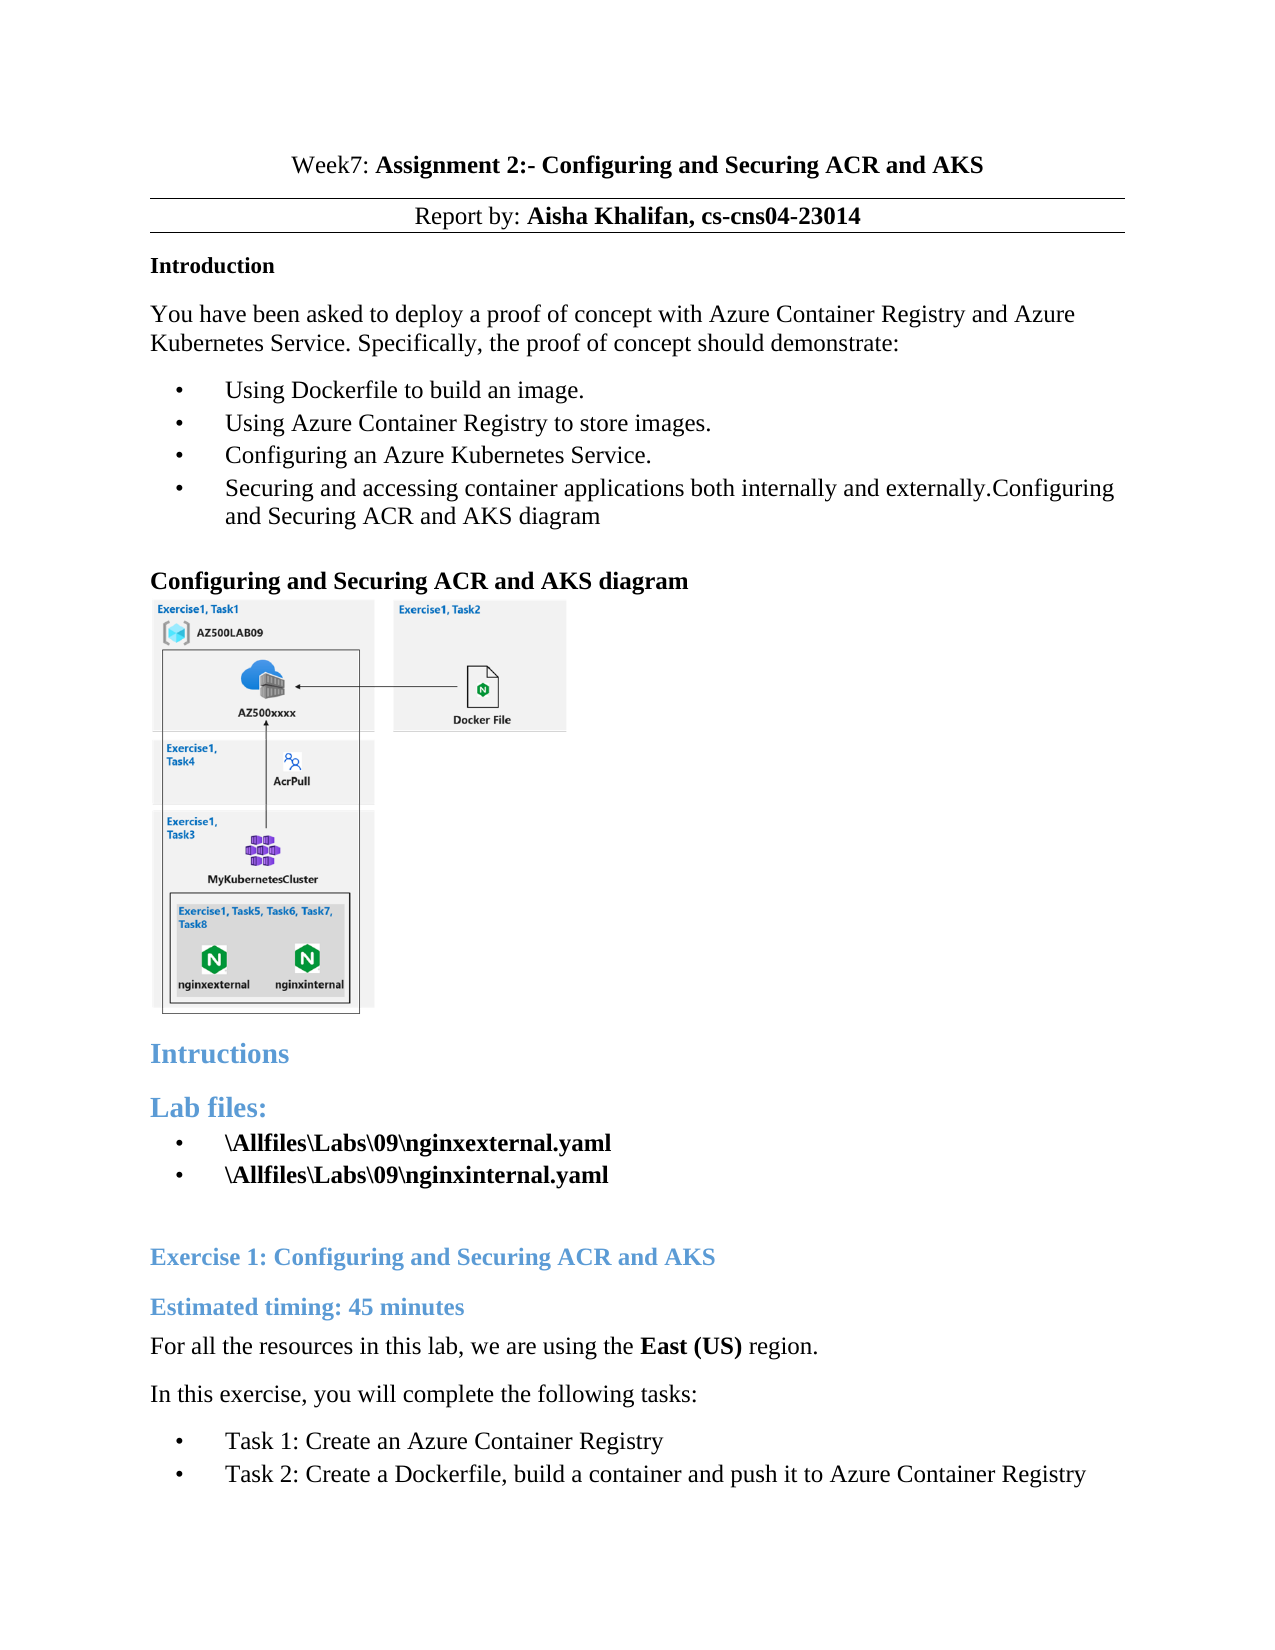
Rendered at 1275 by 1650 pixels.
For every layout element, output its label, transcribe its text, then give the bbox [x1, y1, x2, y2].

subtitle Lab files: [150, 1091, 1125, 1124]
text Week7: Assignment 2:- Configuring and Securing ACR and AKS [150, 150, 1125, 179]
list Task 1: Create an Azure Container Registry [175, 1426, 1125, 1455]
list Using Dockerfile to build an image. [175, 375, 1125, 404]
subtitle Estimated timing: 45 minutes [150, 1292, 1125, 1321]
list \Allfiles\Labs\09\nginxexternal.yaml [175, 1128, 1125, 1157]
subtitle Intructions [150, 1036, 1125, 1070]
text You have been asked to deploy a proof of concept with Azure Container Registry and Azure Kubernetes Service. Specifically, the proof of concept should demonstrate: [150, 299, 1125, 356]
subtitle Exercise 1: Configuring and Securing ACR and AKS [150, 1242, 1125, 1271]
text Report by: Aisha Khalifan, cs-cns04-23014 [150, 199, 1125, 232]
list \Allfiles\Labs\09\nginxinternal.yaml [175, 1160, 1125, 1189]
list Task 2: Create a Dockerfile, build a container and push it to Azure Container Registry [175, 1459, 1125, 1487]
text In this exercise, you will complete the following tasks: [150, 1379, 1125, 1407]
list Configuring an Azure Kubernetes Service. [175, 440, 1125, 469]
text Introduction [150, 252, 1125, 278]
text Configuring and Securing ACR and AKS diagram [150, 566, 1125, 595]
list Using Azure Container Registry to store images. [175, 408, 1125, 436]
list Securing and accessing container applications both internally and externally.Configuring and Securing ACR and AKS diagram [175, 473, 1125, 530]
picture [150, 598, 567, 1014]
text For all the resources in this lab, we are using the East (US) region. [150, 1331, 1075, 1360]
